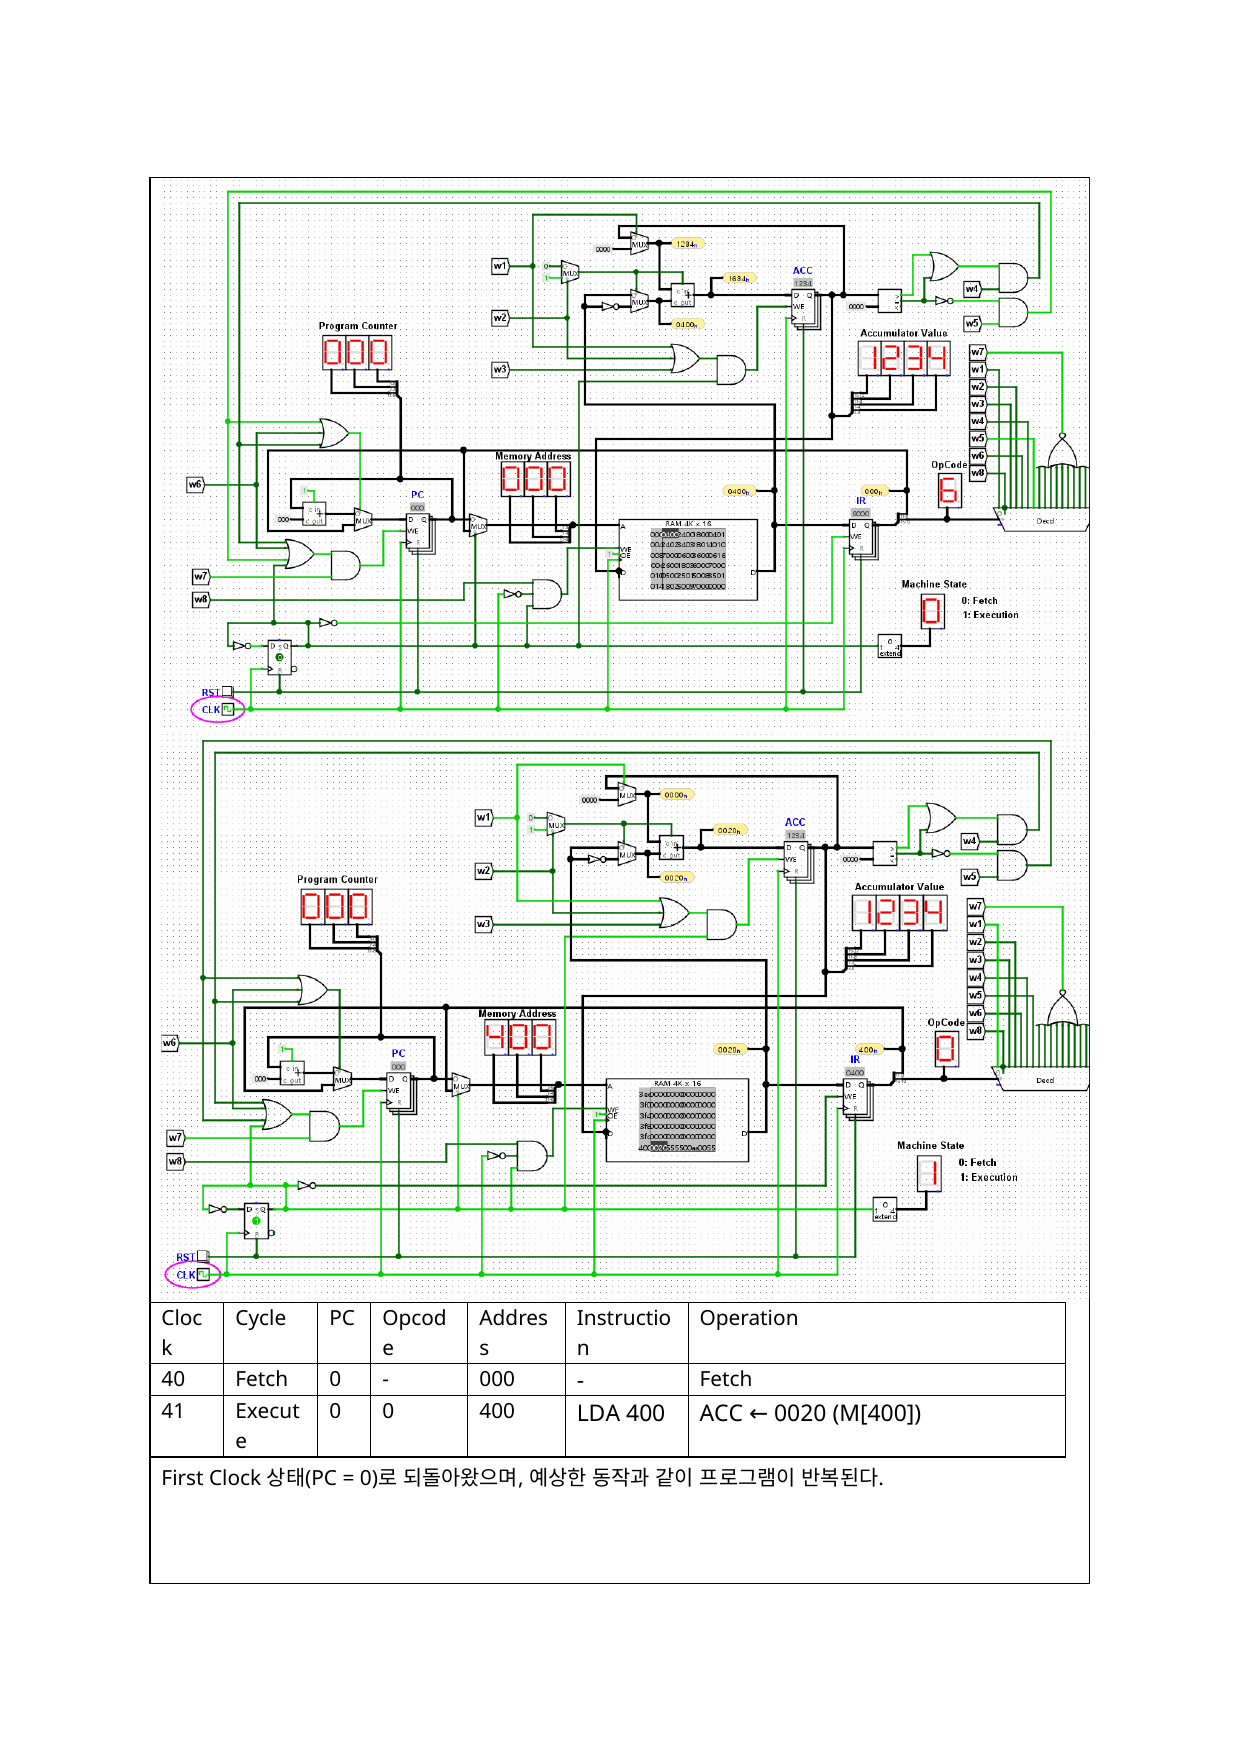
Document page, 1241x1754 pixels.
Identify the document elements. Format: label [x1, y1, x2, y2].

picture [161, 729, 1090, 1299]
picture [161, 178, 1090, 728]
table_header [151, 178, 1089, 1583]
